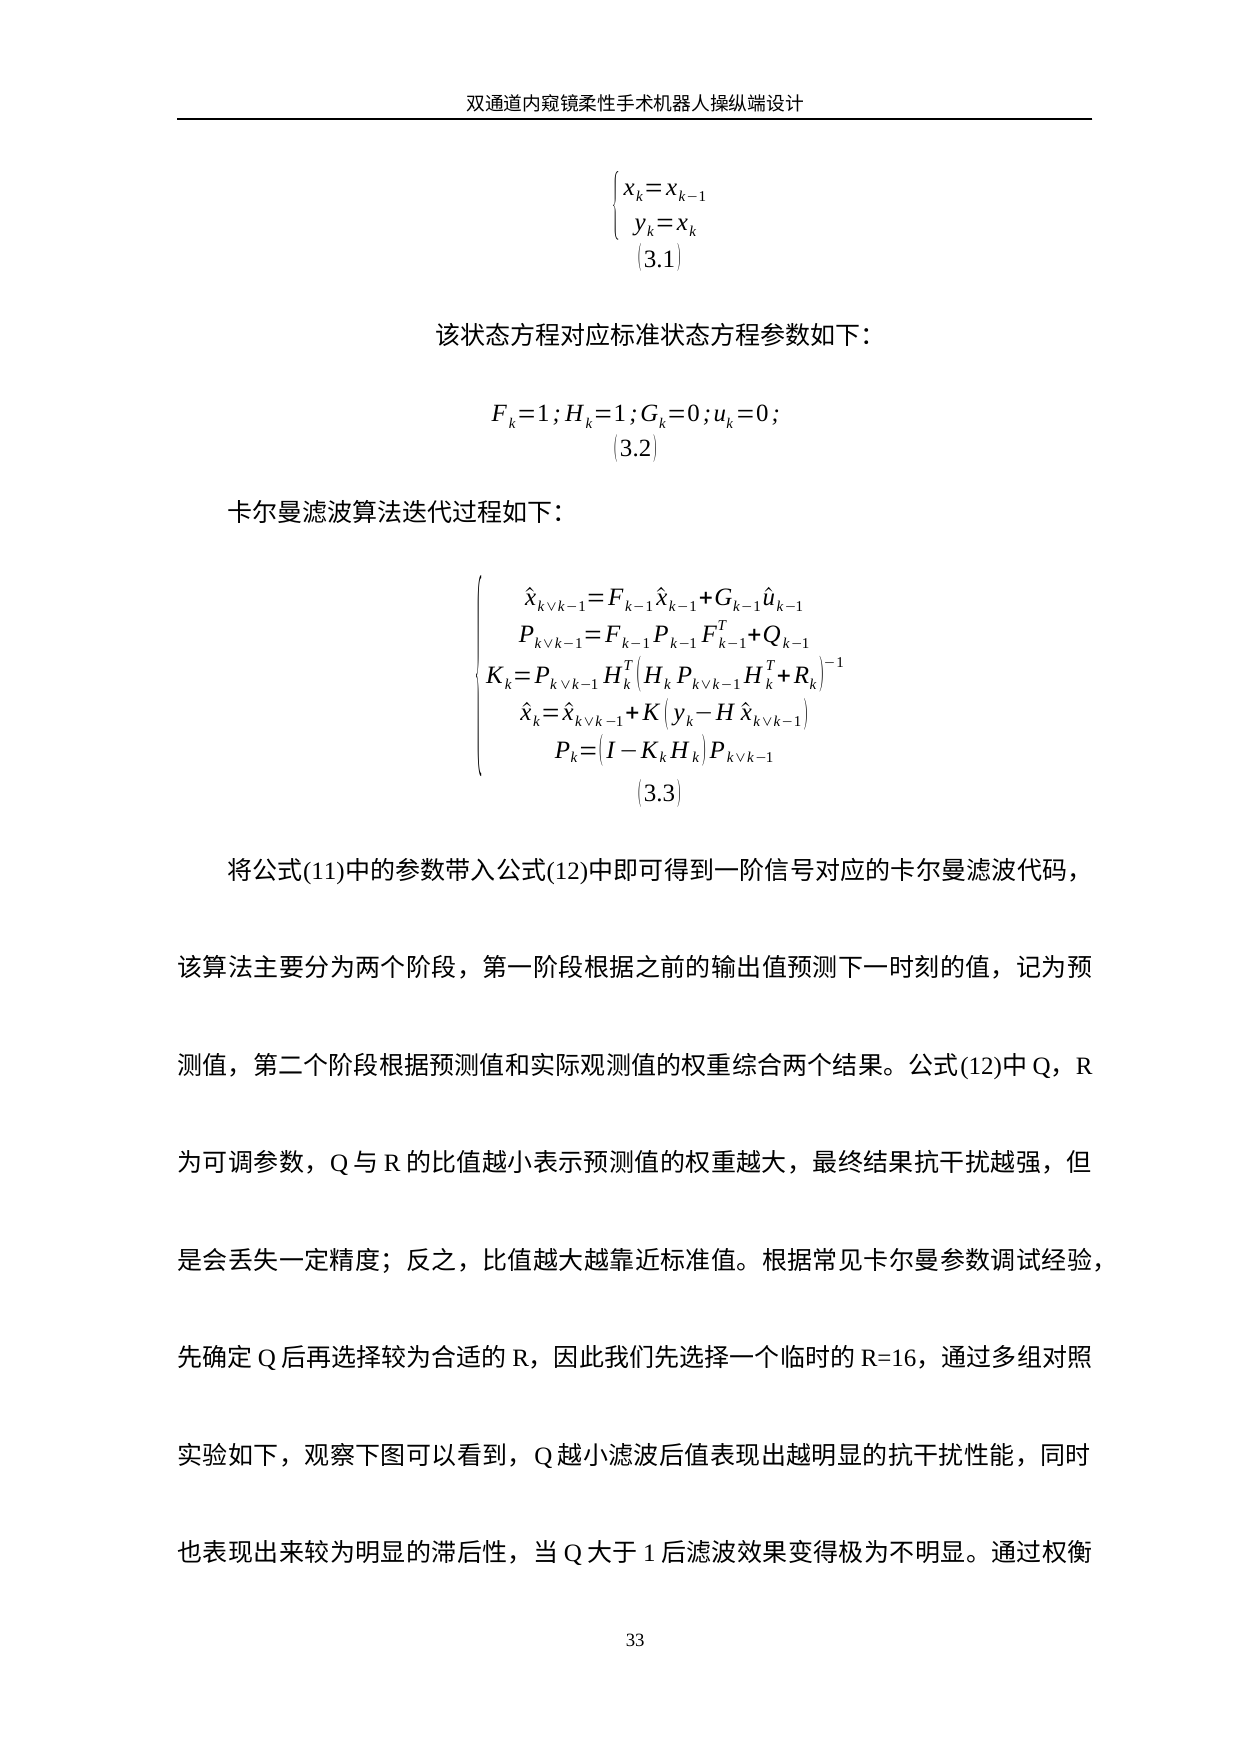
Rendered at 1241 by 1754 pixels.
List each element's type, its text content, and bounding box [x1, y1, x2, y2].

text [177, 836, 1092, 1583]
text 该状态方程对应标准状态方程参数如下： [177, 301, 1092, 464]
text 卡尔曼滤波算法迭代过程如下： [177, 478, 1092, 543]
